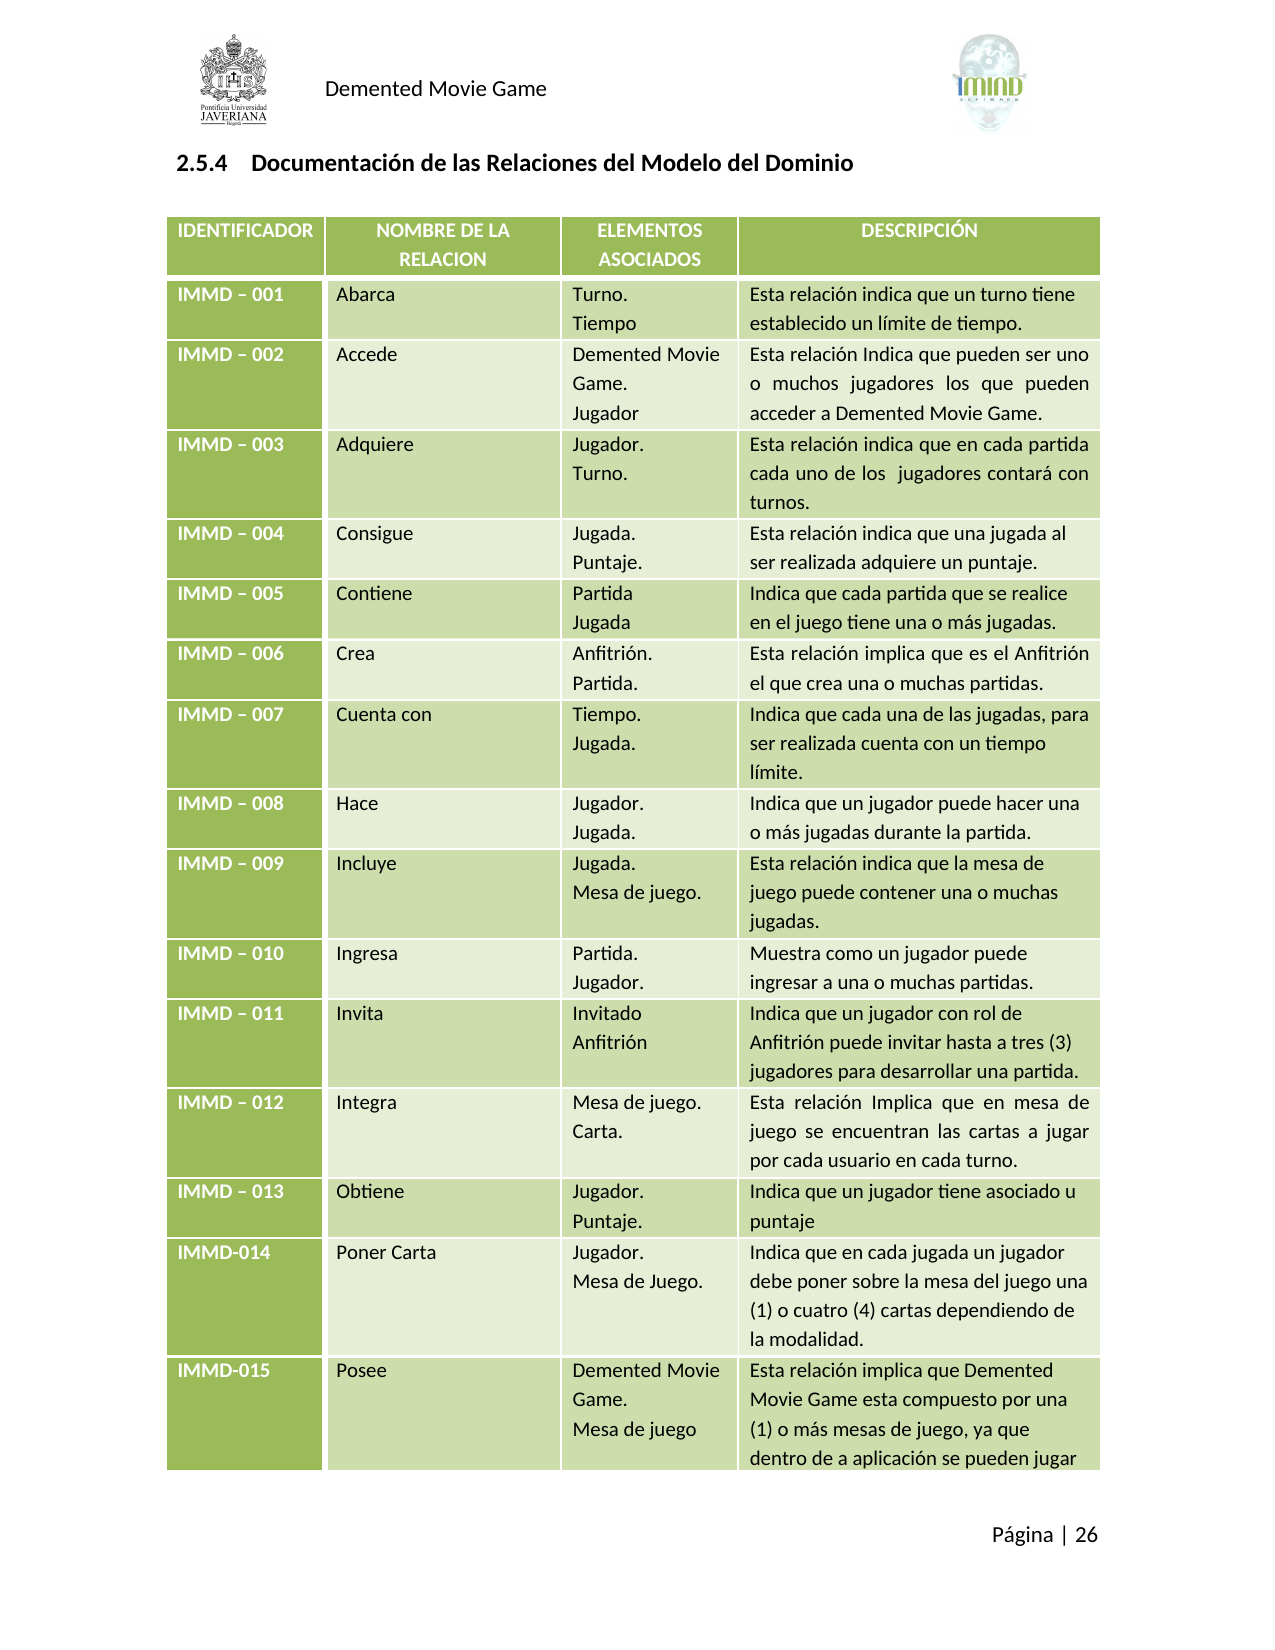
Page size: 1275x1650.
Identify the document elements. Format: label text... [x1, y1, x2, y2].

table_cell Esta relación Indica que pueden ser uno o muchos jugadores los que pueden acceder a Demented Movie Game. [739, 341, 1100, 429]
table_cell IMMD – 008 [167, 790, 322, 848]
table_cell Adquiere [328, 431, 560, 518]
table_cell Jugador. Mesa de Juego. [562, 1239, 738, 1355]
table_cell IMMD – 007 [167, 701, 322, 788]
table_cell Consigue [328, 520, 560, 578]
table_cell Esta relación indica que en cada partida cada uno de los jugadores contará con turnos. [739, 431, 1100, 518]
table_cell Abarca [328, 281, 560, 339]
table_cell Contiene [328, 580, 560, 638]
table_header IDENTIFICADOR [167, 217, 324, 275]
table_cell IMMD – 002 [167, 341, 322, 429]
table_cell IMMD – 004 [167, 520, 322, 578]
table_cell Esta relación implica que es el Anfitrión el que crea una o muchas partidas. [739, 641, 1100, 699]
table_cell Muestra como un jugador puede ingresar a una o muchas partidas. [739, 940, 1100, 998]
table_cell Jugador. Puntaje. [562, 1179, 737, 1237]
table_cell Esta relación indica que la mesa de juego puede contener una o muchas jugadas. [739, 850, 1100, 938]
table_cell Demented Movie Game. Mesa de juego [562, 1358, 737, 1470]
table_cell IMMD – 001 [167, 281, 322, 339]
table_cell Esta relación indica que una jugada al ser realizada adquiere un puntaje. [739, 520, 1100, 578]
table_cell IMMD – 012 [167, 1089, 322, 1177]
subtitle Documentación de las Relaciones del Modelo del Dominio [176, 148, 1098, 178]
table_cell Invita [328, 1000, 560, 1087]
table_cell Jugador. Jugada. [562, 790, 738, 848]
table_header DESCRIPCIÓN [739, 217, 1100, 275]
picture [200, 34, 267, 126]
picture [951, 34, 1033, 138]
table_cell IMMD – 005 [167, 580, 322, 638]
table_cell Jugada. Mesa de juego. [562, 850, 737, 938]
table_cell IMMD – 003 [167, 431, 322, 518]
table_cell Poner Carta [328, 1239, 560, 1355]
table_cell Ingresa [328, 940, 560, 998]
table_cell IMMD – 010 [167, 940, 322, 998]
table_cell IMMD – 006 [167, 641, 322, 699]
table_cell Tiempo. Jugada. [562, 701, 737, 788]
table_cell IMMD – 009 [167, 850, 322, 938]
table_cell Obtiene [328, 1179, 560, 1237]
table_cell IMMD – 011 [167, 1000, 322, 1087]
table_cell Indica que un jugador con rol de Anfitrión puede invitar hasta a tres (3) jugadores para desarrollar una partida. [739, 1000, 1100, 1087]
table_cell Demented Movie Game. Jugador [562, 341, 738, 429]
table_cell Indica que un jugador puede hacer una o más jugadas durante la partida. [739, 790, 1100, 848]
table_cell Anfitrión. Partida. [562, 641, 738, 699]
table_cell Hace [328, 790, 560, 848]
table_cell Esta relación Implica que en mesa de juego se encuentran las cartas a jugar por cada usuario en cada turno. [739, 1089, 1100, 1177]
table_cell IMMD-015 [167, 1358, 322, 1470]
table_cell Incluye [328, 850, 560, 938]
table_cell Jugada. Puntaje. [562, 520, 738, 578]
table_cell Invitado Anfitrión [562, 1000, 737, 1087]
table_cell Indica que un jugador tiene asociado u puntaje [739, 1179, 1100, 1237]
table_cell Posee [328, 1358, 560, 1470]
table_cell Indica que cada partida que se realice en el juego tiene una o más jugadas. [739, 580, 1100, 638]
table_cell Integra [328, 1089, 560, 1177]
table_cell IMMD-014 [167, 1239, 322, 1355]
table_cell Cuenta con [328, 701, 560, 788]
table_cell Indica que cada una de las jugadas, para ser realizada cuenta con un tiempo límite. [739, 701, 1100, 788]
table_cell Accede [328, 341, 560, 429]
table_cell Turno. Tiempo [562, 281, 737, 339]
table_cell Crea [328, 641, 560, 699]
table_header NOMBRE DE LA RELACION [326, 217, 560, 275]
table_header ELEMENTOS ASOCIADOS [562, 217, 737, 275]
table_cell Esta relación indica que un turno tiene establecido un límite de tiempo. [739, 281, 1100, 339]
table_cell Partida Jugada [562, 580, 737, 638]
table_cell Mesa de juego. Carta. [562, 1089, 738, 1177]
table_cell Partida. Jugador. [562, 940, 738, 998]
table_cell Jugador. Turno. [562, 431, 737, 518]
table_cell Indica que en cada jugada un jugador debe poner sobre la mesa del juego una (1) o cuatro (4) cartas dependiendo de la modalidad. [739, 1239, 1100, 1355]
table_cell IMMD – 013 [167, 1179, 322, 1237]
